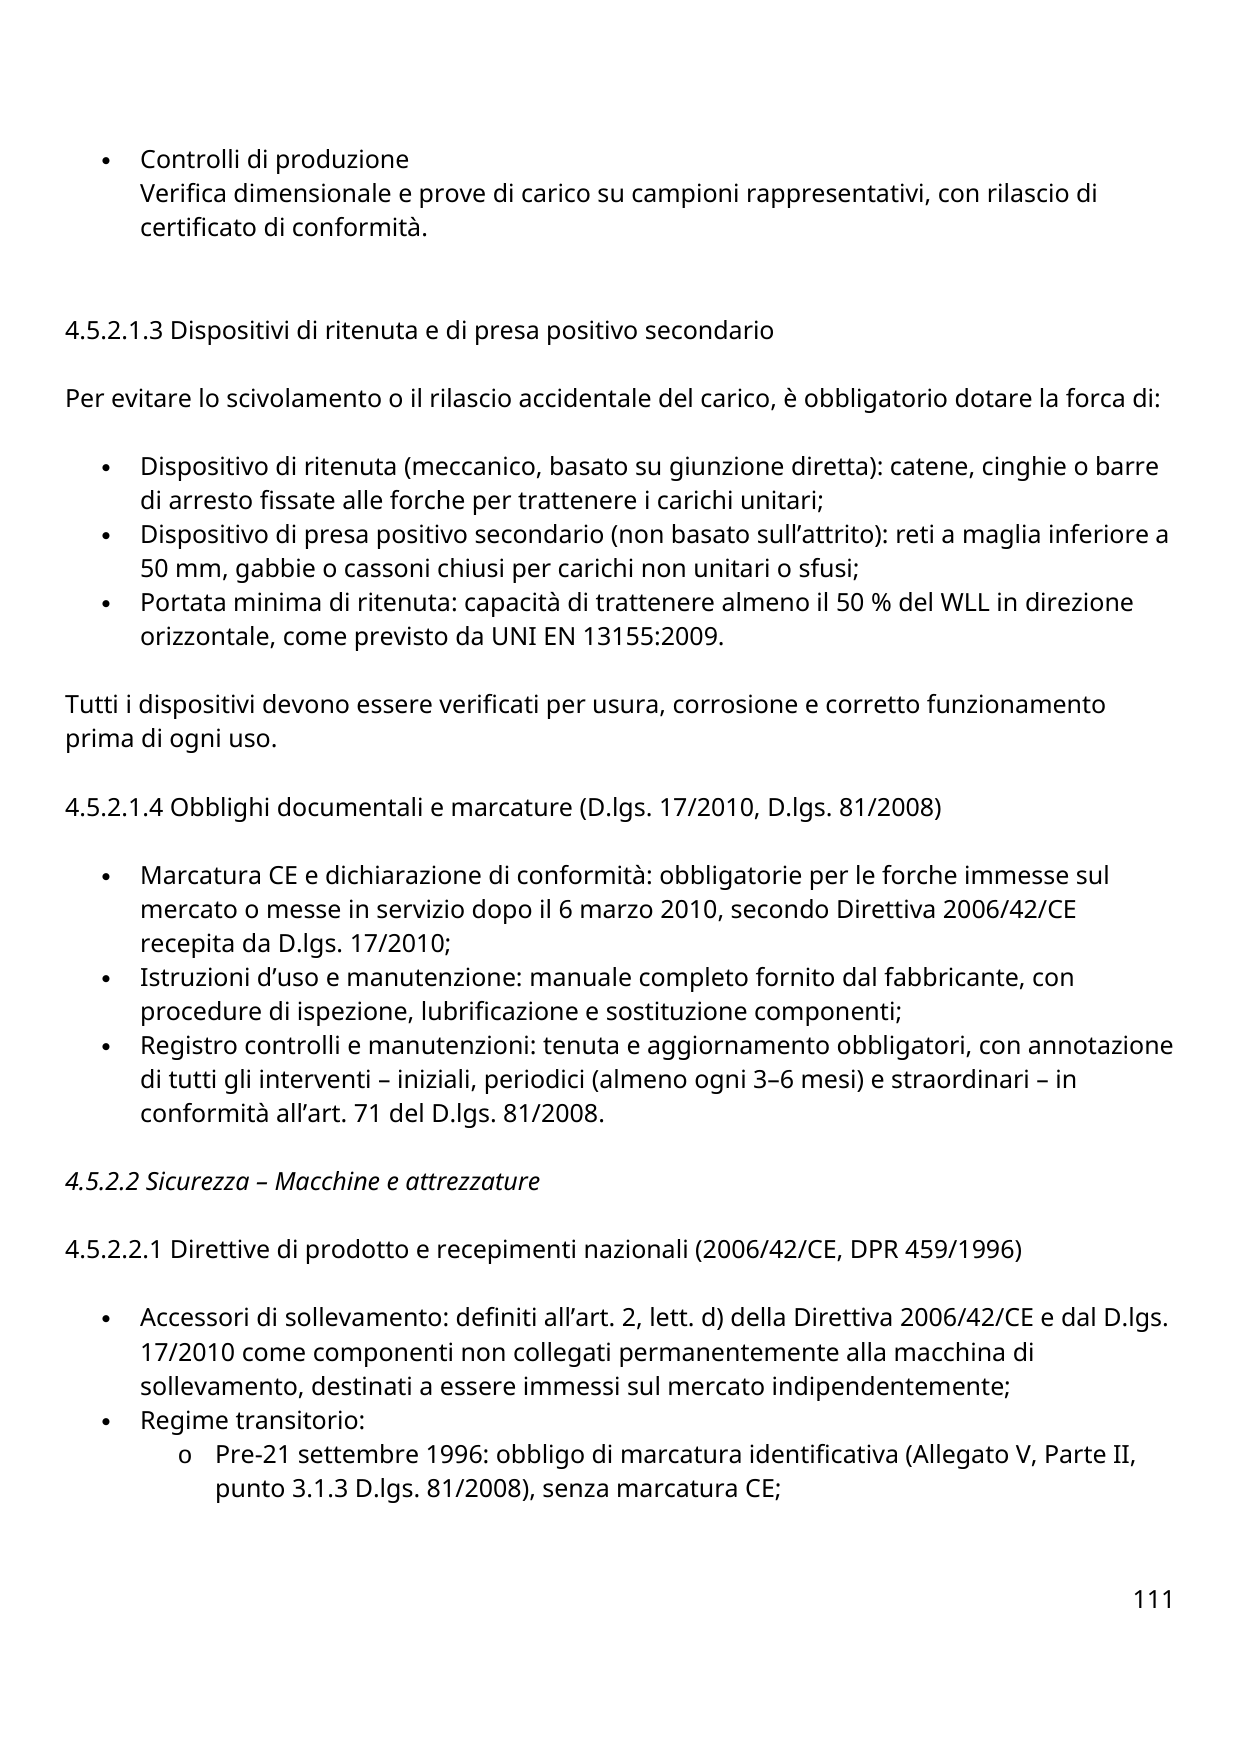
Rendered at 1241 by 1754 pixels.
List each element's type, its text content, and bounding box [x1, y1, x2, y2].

list Portata minima di ritenuta: capacità di trattenere almeno il 50 % del WLL in direzione orizzontale, come previsto da UNI EN 13155:2009. [102, 585, 1175, 653]
text 4.5.2.2 Sicurezza – Macchine e attrezzature [65, 1164, 1175, 1198]
text 4.5.2.1.3 Dispositivi di ritenuta e di presa positivo secondario [65, 312, 1175, 346]
text 4.5.2.1.4 Obblighi documentali e marcature (D.lgs. 17/2010, D.lgs. 81/2008) [65, 789, 1175, 823]
text Tutti i dispositivi devono essere verificati per usura, corrosione e corretto funzionamento prima di ogni uso. [65, 687, 1175, 755]
list Marcatura CE e dichiarazione di conformità: obbligatorie per le forche immesse sul mercato o messe in servizio dopo il 6 marzo 2010, secondo Direttiva 2006/42/CE recepita da D.lgs. 17/2010; [102, 857, 1175, 959]
list Regime transitorio: [102, 1402, 1175, 1436]
list Dispositivo di ritenuta (meccanico, basato su giunzione diretta): catene, cinghie o barre di arresto fissate alle forche per trattenere i carichi unitari; [102, 448, 1175, 517]
list Controlli di produzione Verifica dimensionale e prove di carico su campioni rappresentativi, con rilascio di certificato di conformità. [102, 142, 1175, 244]
text Per evitare lo scivolamento o il rilascio accidentale del carico, è obbligatorio dotare la forca di: [65, 346, 1175, 414]
list Dispositivo di presa positivo secondario (non basato sull’attrito): reti a maglia inferiore a 50 mm, gabbie o cassoni chiusi per carichi non unitari o sfusi; [102, 517, 1175, 585]
list Istruzioni d’uso e manutenzione: manuale completo fornito dal fabbricante, con procedure di ispezione, lubrificazione e sostituzione componenti; [102, 959, 1175, 1028]
text 4.5.2.2.1 Direttive di prodotto e recepimenti nazionali (2006/42/CE, DPR 459/1996) [65, 1232, 1175, 1266]
list Accessori di sollevamento: definiti all’art. 2, lett. d) della Direttiva 2006/42/CE e dal D.lgs. 17/2010 come componenti non collegati permanentemente alla macchina di sollevamento, destinati a essere immessi sul mercato indipendentemente; [102, 1300, 1175, 1402]
list Pre-21 settembre 1996: obbligo di marcatura identificativa (Allegato V, Parte II, punto 3.1.3 D.lgs. 81/2008), senza marcatura CE; [177, 1436, 1175, 1505]
list Registro controlli e manutenzioni: tenuta e aggiornamento obbligatori, con annotazione di tutti gli interventi – iniziali, periodici (almeno ogni 3–6 mesi) e straordinari – in conformità all’art. 71 del D.lgs. 81/2008. [102, 1028, 1175, 1130]
